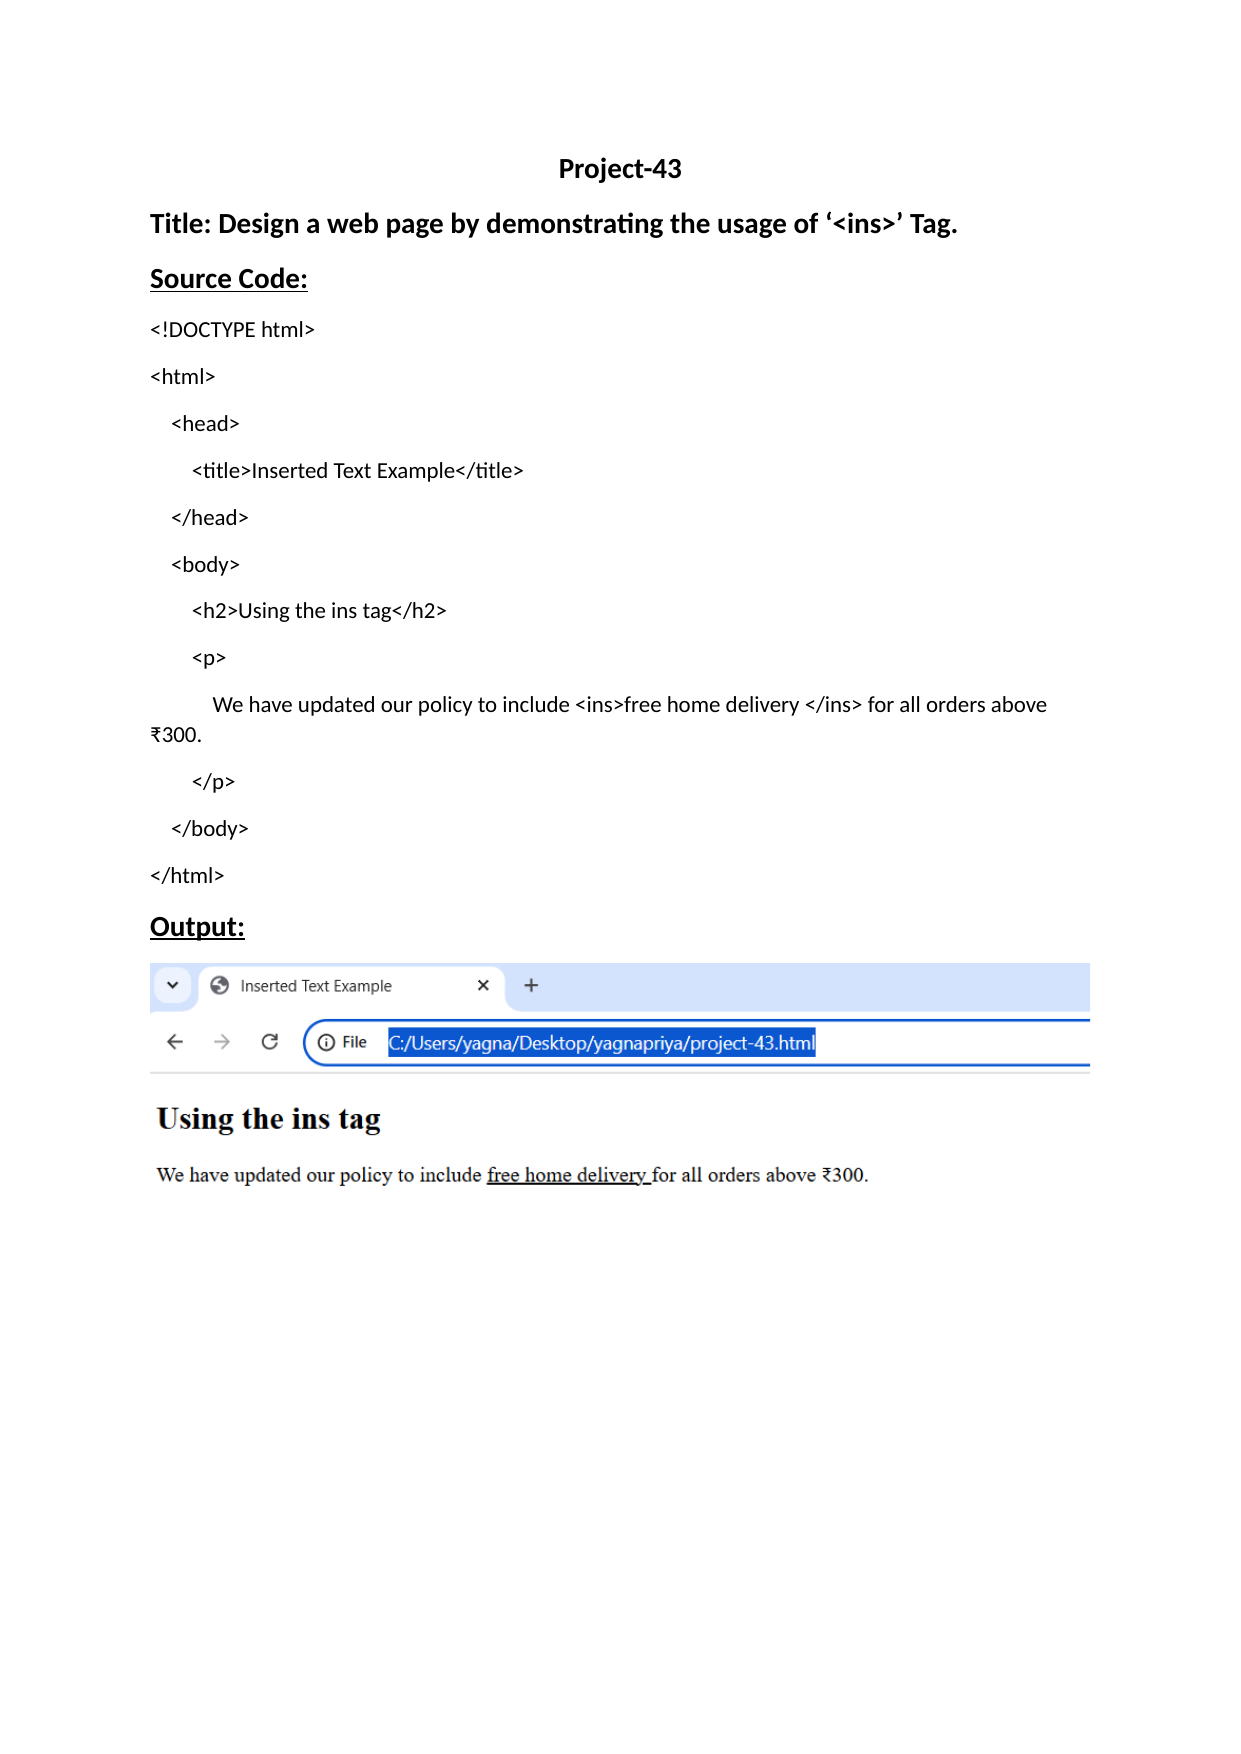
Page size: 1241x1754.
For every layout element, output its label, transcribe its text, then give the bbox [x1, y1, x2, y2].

text </p> [150, 767, 1090, 795]
text <body> [150, 550, 1090, 578]
text <h2>Using the ins tag</h2> [150, 597, 1090, 624]
text <head> [150, 409, 1090, 437]
text <p> [150, 643, 1090, 671]
text <!DOCTYPE html> [150, 315, 1090, 343]
text <title>Inserted Text Example</title> [150, 456, 1090, 484]
text Output: [150, 908, 1090, 944]
text <html> [150, 362, 1090, 390]
text We have updated our policy to include <ins>free home delivery </ins> for all orders above ₹300. [150, 690, 1090, 748]
text </head> [150, 503, 1090, 531]
text Source Code: [150, 260, 1090, 296]
text </html> [150, 861, 1090, 889]
text Title: Design a web page by demonstrating the usage of ‘<ins>’ Tag. [150, 205, 1090, 241]
picture [150, 963, 1091, 1226]
text Project-43 [150, 150, 1090, 186]
text </body> [150, 814, 1090, 842]
